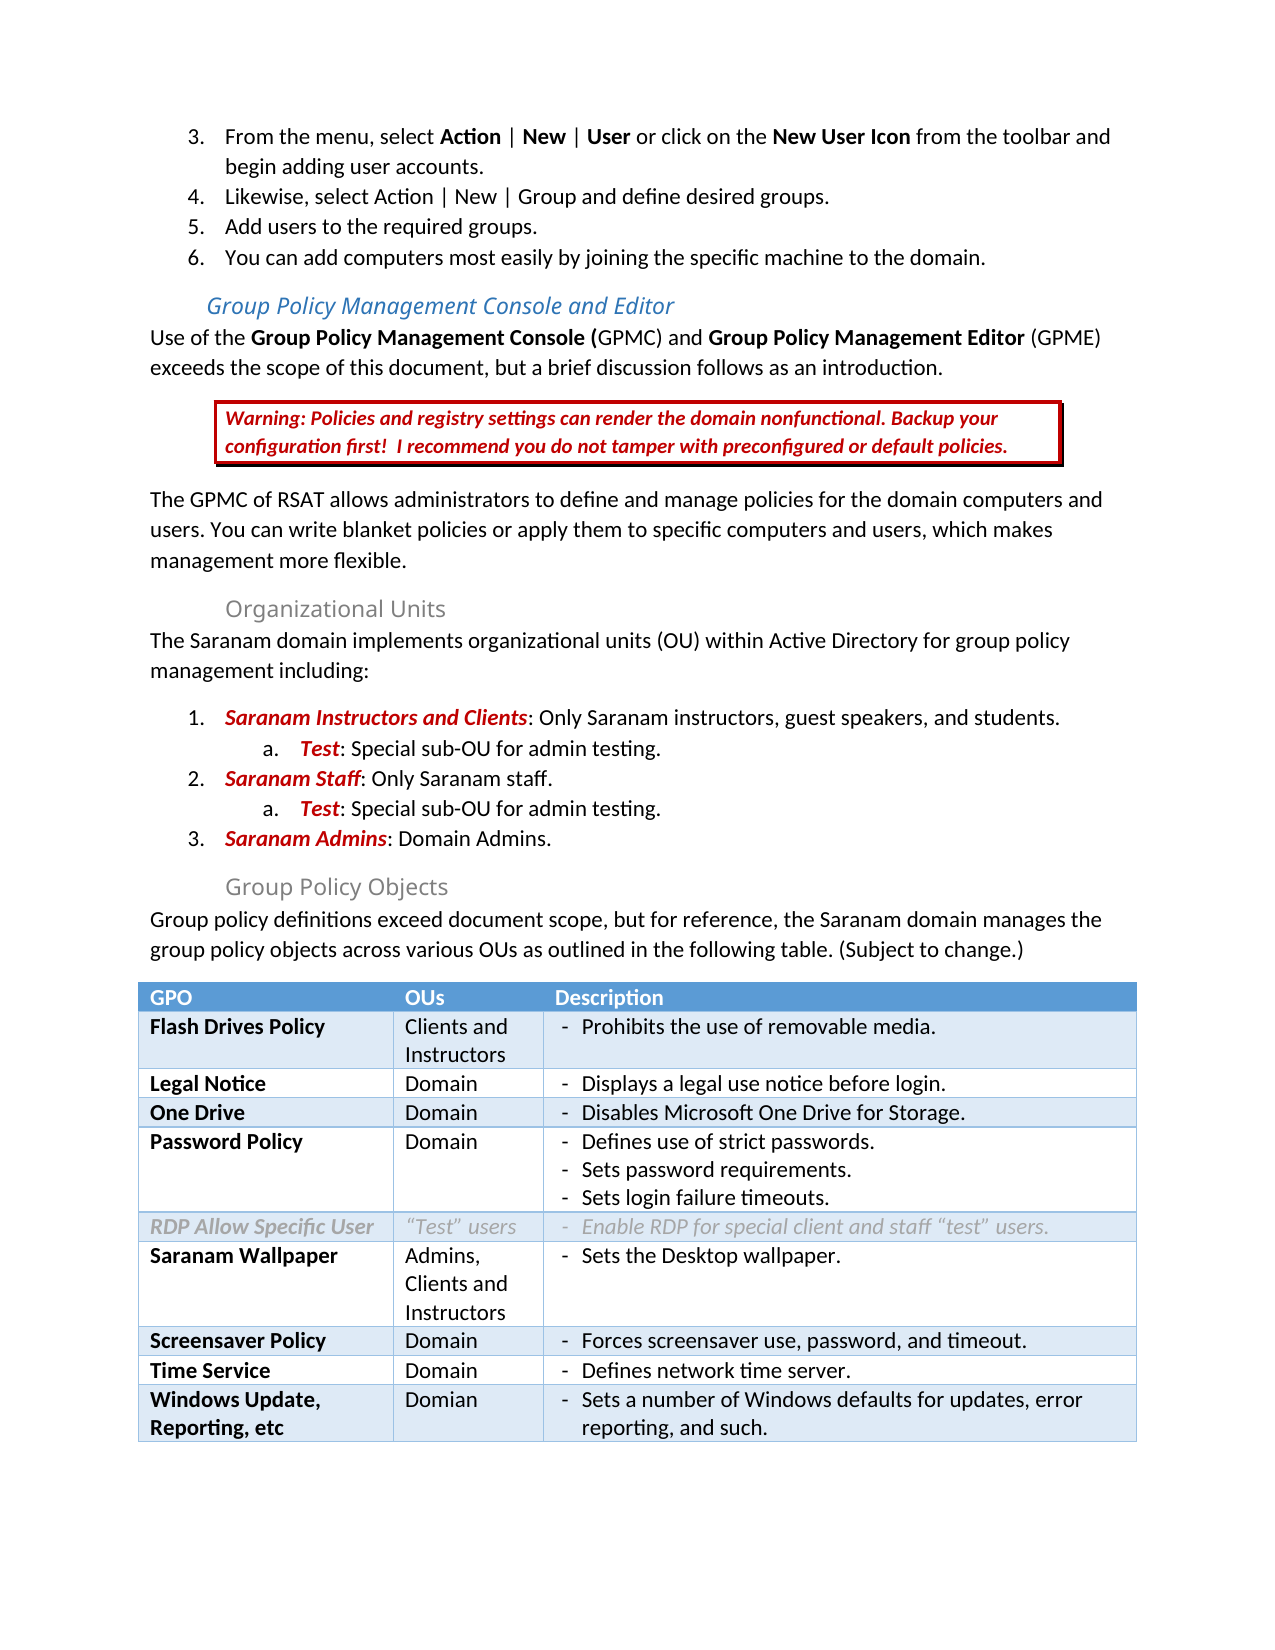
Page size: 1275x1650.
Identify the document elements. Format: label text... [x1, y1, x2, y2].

table_cell Screensaver Policy [139, 1327, 393, 1355]
table_cell Clients and Instructors [394, 1012, 543, 1068]
list You can add computers most easily by joining the specific machine to the domain. [187, 243, 1125, 271]
table_cell Domain [394, 1356, 543, 1384]
table_header OUs [394, 983, 543, 1011]
list Add users to the required groups. [187, 212, 1125, 241]
table_cell Forces screensaver use, password, and timeout. [544, 1327, 1136, 1355]
subtitle Group Policy Objects [225, 871, 1125, 902]
subtitle Organizational Units [225, 593, 1125, 624]
list Test: Special sub-OU for admin testing. [262, 794, 1125, 822]
table_cell Prohibits the use of removable media. [544, 1012, 1136, 1068]
table_cell Domain [394, 1128, 543, 1211]
table_cell Admins, Clients and Instructors [394, 1242, 543, 1326]
list From the menu, select Action | New | User or click on the New User Icon from the toolbar and begin adding user accounts. [187, 122, 1125, 180]
text The Saranam domain implements organizational units (OU) within Active Directory for group policy management including: [150, 626, 1125, 685]
table_cell Domain [394, 1327, 543, 1355]
table_cell Displays a legal use notice before login. [544, 1069, 1136, 1097]
table_cell Domain [394, 1069, 543, 1097]
table_cell Legal Notice [139, 1069, 393, 1097]
table_cell Time Service [139, 1356, 393, 1384]
table_cell Sets the Desktop wallpaper. [544, 1242, 1136, 1326]
list Test: Special sub-OU for admin testing. [262, 734, 1125, 762]
table_cell Windows Update, Reporting, etc [139, 1385, 393, 1441]
list Saranam Admins: Domain Admins. [187, 824, 1125, 852]
table_cell Disables Microsoft One Drive for Storage. [544, 1098, 1136, 1126]
table_cell Password Policy [139, 1128, 393, 1211]
list Saranam Instructors and Clients: Only Saranam instructors, guest speakers, and students. [187, 703, 1125, 732]
table_header Description [544, 983, 1136, 1011]
table_cell Domian [394, 1385, 543, 1441]
text Group policy definitions exceed document scope, but for reference, the Saranam domain manages the group policy objects across various OUs as outlined in the following table. (Subject to change.) [150, 905, 1125, 963]
table_cell Defines network time server. [544, 1356, 1136, 1384]
table_cell One Drive [139, 1098, 393, 1126]
table_header GPO [139, 983, 393, 1011]
table_cell RDP Allow Specific User [139, 1213, 393, 1241]
list Saranam Staff: Only Saranam staff. [187, 764, 1125, 792]
table_cell Enable RDP for special client and staff “test” users. [544, 1213, 1136, 1241]
table_cell Saranam Wallpaper [139, 1242, 393, 1326]
text Use of the Group Policy Management Console (GPMC) and Group Policy Management Editor (GPME) exceeds the scope of this document, but a brief discussion follows as an introduction. [150, 323, 1125, 382]
table_cell Sets a number of Windows defaults for updates, error reporting, and such. [544, 1385, 1136, 1441]
text The GPMC of RSAT allows administrators to define and manage policies for the domain computers and users. You can write blanket policies or apply them to specific computers and users, which makes management more flexible. [150, 485, 1125, 574]
table_cell Domain [394, 1098, 543, 1126]
table_cell Flash Drives Policy [139, 1012, 393, 1068]
table_cell “Test” users [394, 1213, 543, 1241]
subtitle Group Policy Management Console and Editor [206, 289, 1125, 321]
list Likewise, select Action | New | Group and define desired groups. [187, 182, 1125, 210]
table_cell Defines use of strict passwords. Sets password requirements. Sets login failure timeouts. [544, 1128, 1136, 1211]
text Warning: Policies and registry settings can render the domain nonfunctional. Backup your configuration first! I recommend you do not tamper with preconfigured or default policies. [217, 404, 1058, 461]
